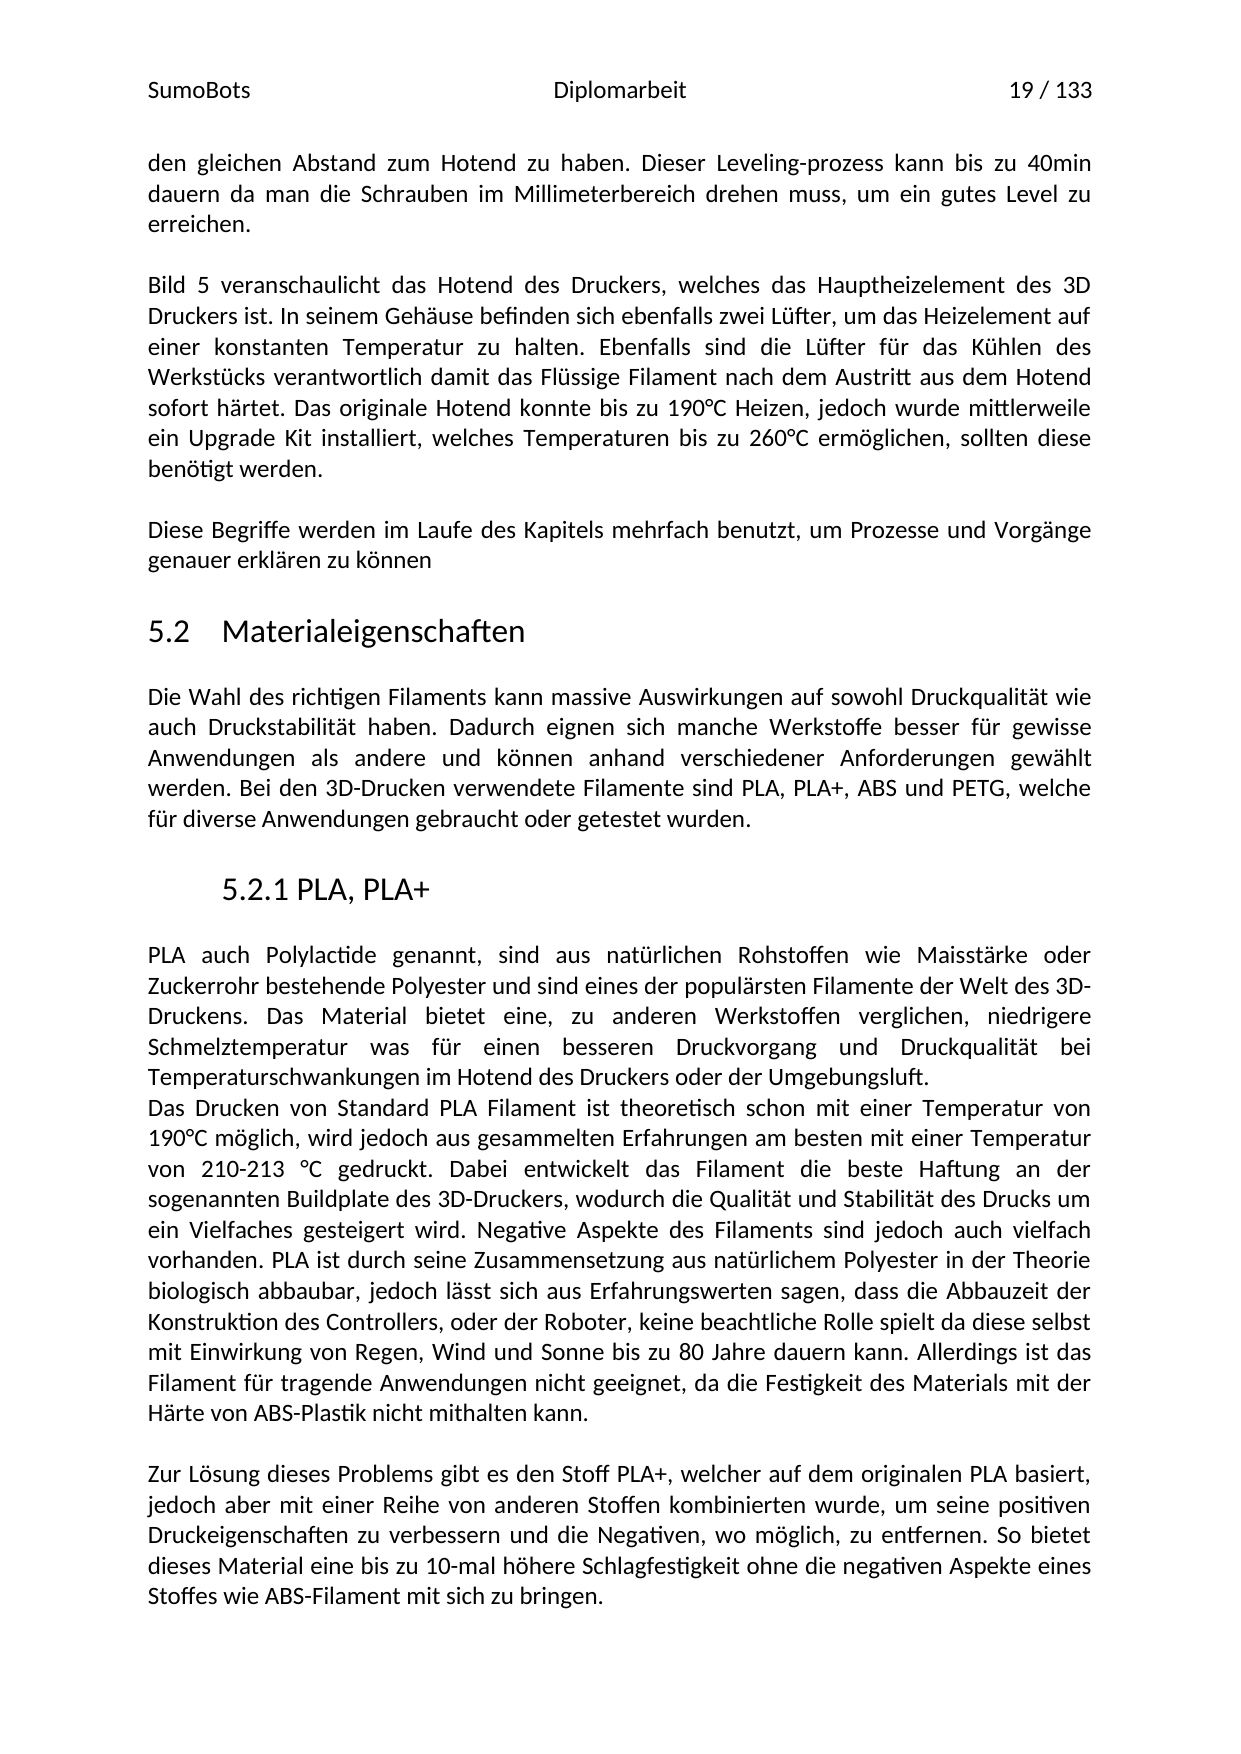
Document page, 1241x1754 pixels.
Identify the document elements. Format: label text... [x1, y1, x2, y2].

text Die Wahl des richtigen Filaments kann massive Auswirkungen auf sowohl Druckqualität wie auch Druckstabilität haben. Dadurch eignen sich manche Werkstoffe besser für gewisse Anwendungen als andere und können anhand verschiedener Anforderungen gewählt werden. Bei den 3D-Drucken verwendete Filamente sind PLA, PLA+, ABS und PETG, welche für diverse Anwendungen gebraucht oder getestet wurden. [148, 681, 1093, 833]
text Bild 5 veranschaulicht das Hotend des Druckers, welches das Hauptheizelement des 3D Druckers ist. In seinem Gehäuse befinden sich ebenfalls zwei Lüfter, um das Heizelement auf einer konstanten Temperatur zu halten. Ebenfalls sind die Lüfter für das Kühlen des Werkstücks verantwortlich damit das Flüssige Filament nach dem Austritt aus dem Hotend sofort härtet. Das originale Hotend konnte bis zu 190°C Heizen, jedoch wurde mittlerweile ein Upgrade Kit installiert, welches Temperaturen bis zu 260°C ermöglichen, sollten diese benötigt werden. [148, 270, 1093, 483]
subtitle PLA, PLA+ [221, 868, 1093, 909]
text Diese Begriffe werden im Laufe des Kapitels mehrfach benutzt, um Prozesse und Vorgänge genauer erklären zu können [148, 514, 1093, 575]
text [148, 148, 1093, 239]
subtitle Materialeigenschaften [148, 609, 1093, 650]
text PLA auch Polylactide genannt, sind aus natürlichen Rohstoffen wie Maisstärke oder Zuckerrohr bestehende Polyester und sind eines der populärsten Filamente der Welt des 3D-Druckens. Das Material bietet eine, zu anderen Werkstoffen verglichen, niedrigere Schmelztemperatur was für einen besseren Druckvorgang und Druckqualität bei Temperaturschwankungen im Hotend des Druckers oder der Umgebungsluft. [148, 939, 1093, 1092]
text Zur Lösung dieses Problems gibt es den Stoff PLA+, welcher auf dem originalen PLA basiert, jedoch aber mit einer Reihe von anderen Stoffen kombinierten wurde, um seine positiven Druckeigenschaften zu verbessern und die Negativen, wo möglich, zu entfernen. So bietet dieses Material eine bis zu 10-mal höhere Schlagfestigkeit ohne die negativen Aspekte eines Stoffes wie ABS-Filament mit sich zu bringen. [148, 1458, 1093, 1611]
text Das Drucken von Standard PLA Filament ist theoretisch schon mit einer Temperatur von 190°C möglich, wird jedoch aus gesammelten Erfahrungen am besten mit einer Temperatur von 210-213 °C gedruckt. Dabei entwickelt das Filament die beste Haftung an der sogenannten Buildplate des 3D-Druckers, wodurch die Qualität und Stabilität des Drucks um ein Vielfaches gesteigert wird. Negative Aspekte des Filaments sind jedoch auch vielfach vorhanden. PLA ist durch seine Zusammensetzung aus natürlichem Polyester in der Theorie biologisch abbaubar, jedoch lässt sich aus Erfahrungswerten sagen, dass die Abbauzeit der Konstruktion des Controllers, oder der Roboter, keine beachtliche Rolle spielt da diese selbst mit Einwirkung von Regen, Wind und Sonne bis zu 80 Jahre dauern kann. Allerdings ist das Filament für tragende Anwendungen nicht geeignet, da die Festigkeit des Materials mit der Härte von ABS-Plastik nicht mithalten kann. [148, 1092, 1093, 1428]
